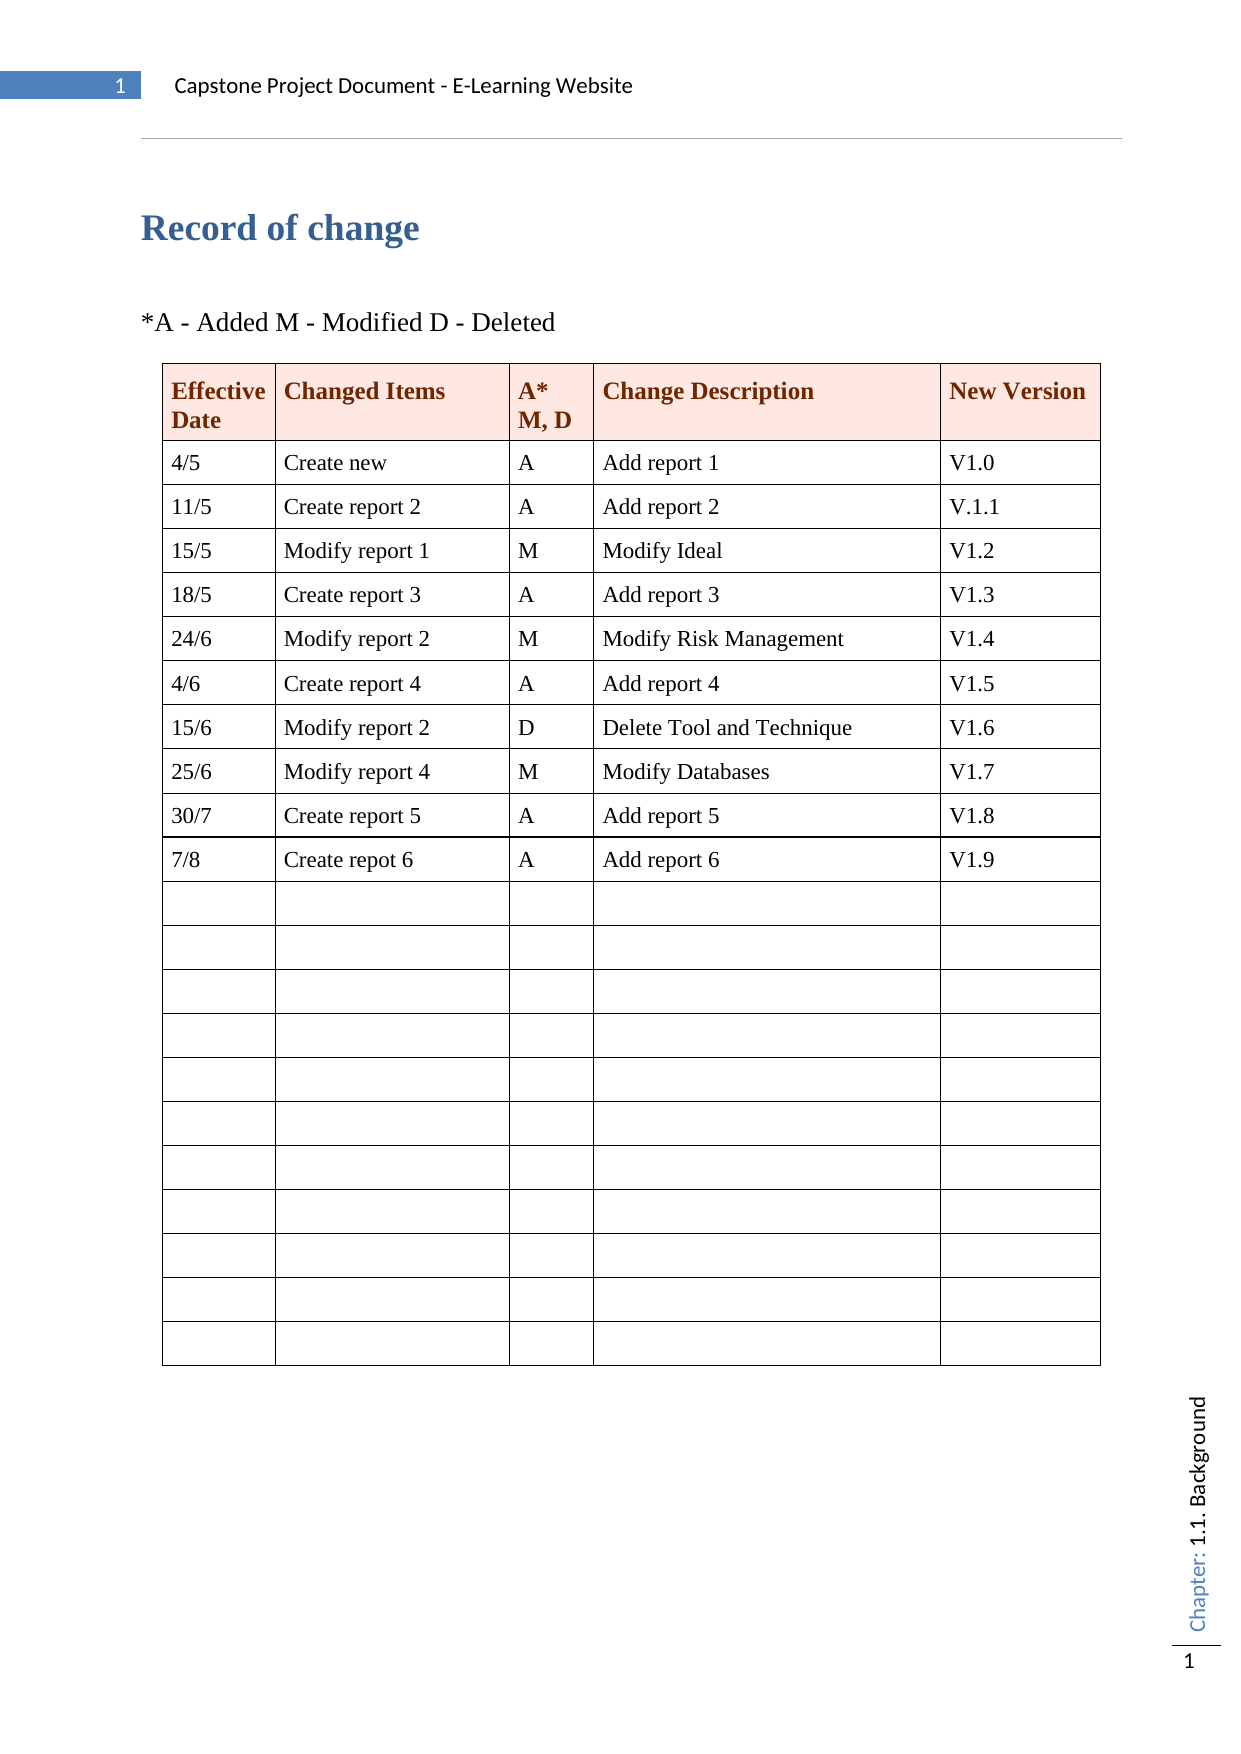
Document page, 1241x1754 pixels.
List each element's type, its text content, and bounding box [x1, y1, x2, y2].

table_cell 4/5 [163, 441, 275, 484]
table_header New Version [941, 364, 1100, 440]
table_cell [276, 882, 509, 924]
table_cell [276, 1234, 509, 1277]
table_cell A [510, 794, 593, 836]
table_cell Create report 3 [276, 573, 509, 616]
table_cell V1.4 [941, 617, 1100, 660]
table_cell Modify Risk Management [594, 617, 940, 660]
table_cell Modify report 2 [276, 617, 509, 660]
table_cell [510, 1014, 593, 1057]
table_cell [510, 1234, 593, 1277]
table_cell Add report 3 [594, 573, 940, 616]
table_cell [941, 1014, 1100, 1057]
table_cell V1.5 [941, 661, 1100, 704]
table_cell Create report 2 [276, 485, 509, 528]
text *A - Added M - Modified D - Deleted [141, 306, 1122, 337]
table_cell A [510, 661, 593, 704]
table_cell [510, 1102, 593, 1145]
table_cell Add report 6 [594, 838, 940, 881]
table_cell [276, 1102, 509, 1145]
table_cell M [510, 529, 593, 572]
table_cell V.1.1 [941, 485, 1100, 528]
table_cell 18/5 [163, 573, 275, 616]
table_cell Delete Tool and Technique [594, 705, 940, 748]
table_cell [163, 1234, 275, 1277]
table_cell 11/5 [163, 485, 275, 528]
table_cell A [510, 485, 593, 528]
table_cell [941, 1146, 1100, 1189]
table_cell [276, 1146, 509, 1189]
table_cell V1.9 [941, 838, 1100, 881]
table_header Changed Items [276, 364, 509, 440]
table_cell 15/6 [163, 705, 275, 748]
table_cell Modify Databases [594, 749, 940, 792]
table_cell [594, 1014, 940, 1057]
table_cell Create report 5 [276, 794, 509, 836]
table_cell [941, 1102, 1100, 1145]
table_cell Modify report 2 [276, 705, 509, 748]
table_cell [594, 1146, 940, 1189]
table_header A* M, D [510, 364, 593, 440]
table_cell [941, 882, 1100, 924]
table_cell [510, 926, 593, 969]
table_cell [276, 926, 509, 969]
table_cell [276, 1190, 509, 1233]
table_cell Add report 1 [594, 441, 940, 484]
table_cell [941, 1190, 1100, 1233]
table_cell [276, 1322, 509, 1365]
table_cell [276, 970, 509, 1013]
table_cell V1.3 [941, 573, 1100, 616]
table_cell [594, 1234, 940, 1277]
table_cell [510, 1322, 593, 1365]
table_cell [163, 1146, 275, 1189]
table_cell Create new [276, 441, 509, 484]
table_cell [163, 926, 275, 969]
table_cell [941, 1322, 1100, 1365]
table_cell [163, 882, 275, 924]
table_cell 4/6 [163, 661, 275, 704]
table_cell [163, 1322, 275, 1365]
table_cell 25/6 [163, 749, 275, 792]
table_cell Modify report 1 [276, 529, 509, 572]
table_cell [163, 1102, 275, 1145]
table_cell [594, 1278, 940, 1321]
table_cell A [510, 573, 593, 616]
table_cell [163, 1190, 275, 1233]
table_cell V1.7 [941, 749, 1100, 792]
subtitle Record of change [141, 205, 1122, 248]
table_cell V1.2 [941, 529, 1100, 572]
table_cell V1.8 [941, 794, 1100, 836]
table_cell [276, 1278, 509, 1321]
table_cell Modify report 4 [276, 749, 509, 792]
table_cell [941, 926, 1100, 969]
table_cell [276, 1058, 509, 1101]
table_cell 15/5 [163, 529, 275, 572]
table_cell [510, 1190, 593, 1233]
table_cell [594, 1058, 940, 1101]
table_cell [510, 1058, 593, 1101]
table_cell [594, 1102, 940, 1145]
table_cell Add report 5 [594, 794, 940, 836]
table_cell [941, 1058, 1100, 1101]
table_cell [163, 1014, 275, 1057]
table_cell A [510, 838, 593, 881]
table_cell [594, 1322, 940, 1365]
table_cell Modify Ideal [594, 529, 940, 572]
table_cell M [510, 749, 593, 792]
table_cell D [510, 705, 593, 748]
table_cell [163, 1278, 275, 1321]
table_cell [163, 1058, 275, 1101]
table_header Effective Date [163, 364, 275, 440]
table_cell [594, 970, 940, 1013]
table_cell [941, 970, 1100, 1013]
table_cell V1.0 [941, 441, 1100, 484]
table_cell Create repot 6 [276, 838, 509, 881]
table_cell 30/7 [163, 794, 275, 836]
table_cell [163, 970, 275, 1013]
table_cell [941, 1278, 1100, 1321]
table_cell [510, 1146, 593, 1189]
table_cell 24/6 [163, 617, 275, 660]
table_cell [941, 1234, 1100, 1277]
table_cell [594, 882, 940, 924]
table_cell A [510, 441, 593, 484]
table_header Change Description [594, 364, 940, 440]
table_cell [510, 882, 593, 924]
table_cell Add report 2 [594, 485, 940, 528]
table_cell [510, 970, 593, 1013]
table_cell Add report 4 [594, 661, 940, 704]
table_cell [276, 1014, 509, 1057]
table_cell [594, 926, 940, 969]
table_cell V1.6 [941, 705, 1100, 748]
table_cell [594, 1190, 940, 1233]
table_cell M [510, 617, 593, 660]
table_cell Create report 4 [276, 661, 509, 704]
table_cell 7/8 [163, 838, 275, 881]
table_cell [510, 1278, 593, 1321]
